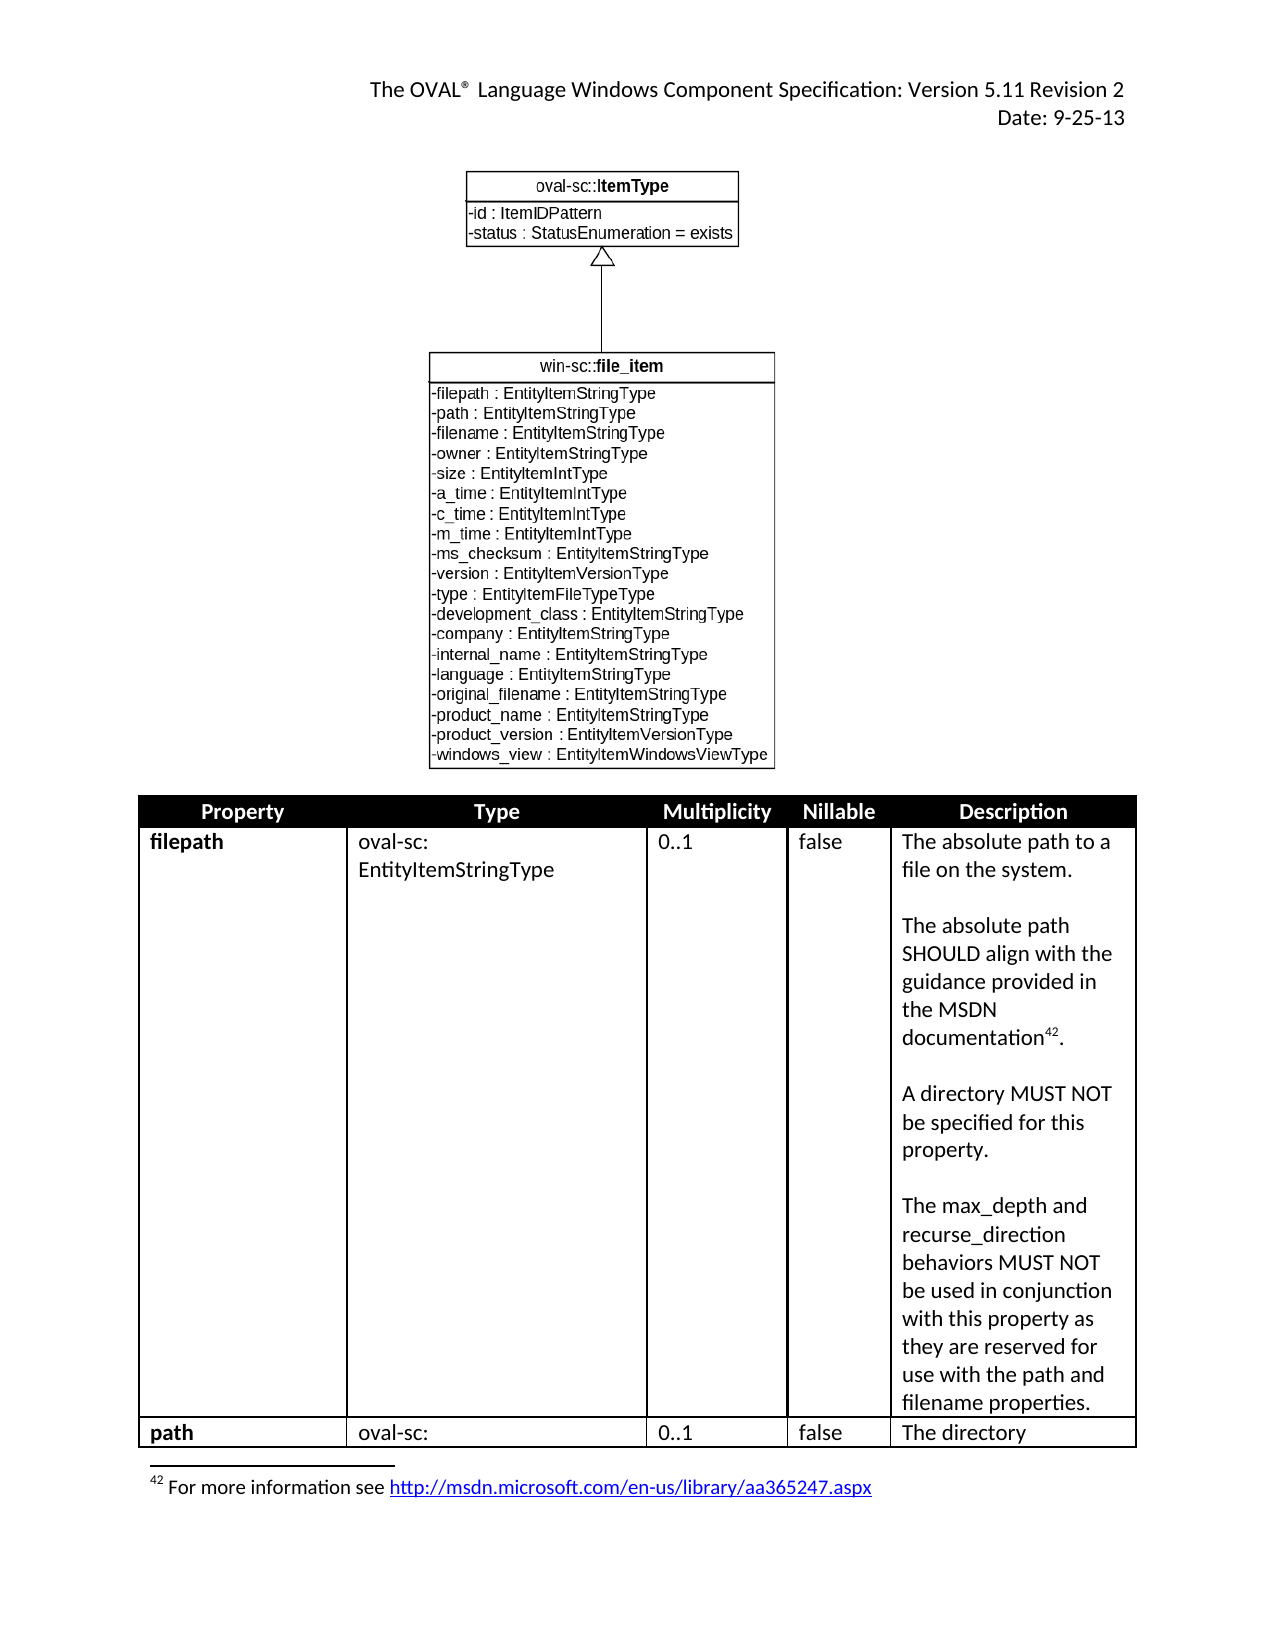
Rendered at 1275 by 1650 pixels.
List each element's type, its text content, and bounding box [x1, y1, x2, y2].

table_header Property [140, 797, 346, 825]
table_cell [891, 1418, 1135, 1446]
table_cell The absolute path to a file on the system. The absolute path SHOULD align with the guidance provided in the MSDN documentation. A directory MUST NOT be specified for this property. The max_depth and recurse_direction behaviors MUST NOT be used in conjunction with this property as they are reserved for use with the path and filename properties. [892, 828, 1135, 1416]
table_header Type [347, 797, 646, 825]
table_cell 0..1 [647, 1418, 787, 1446]
table_cell oval-sc: EntityItemStringType [348, 828, 646, 1416]
table_cell filepath [140, 828, 346, 1416]
table_cell false [789, 828, 890, 1416]
table_header Multiplicity [647, 797, 787, 825]
table_cell false [788, 1418, 890, 1446]
table_cell 0..1 [648, 828, 786, 1416]
table_header Nillable [788, 797, 890, 825]
table_cell path [140, 1418, 346, 1446]
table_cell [347, 1418, 646, 1446]
table_header Description [891, 797, 1135, 825]
